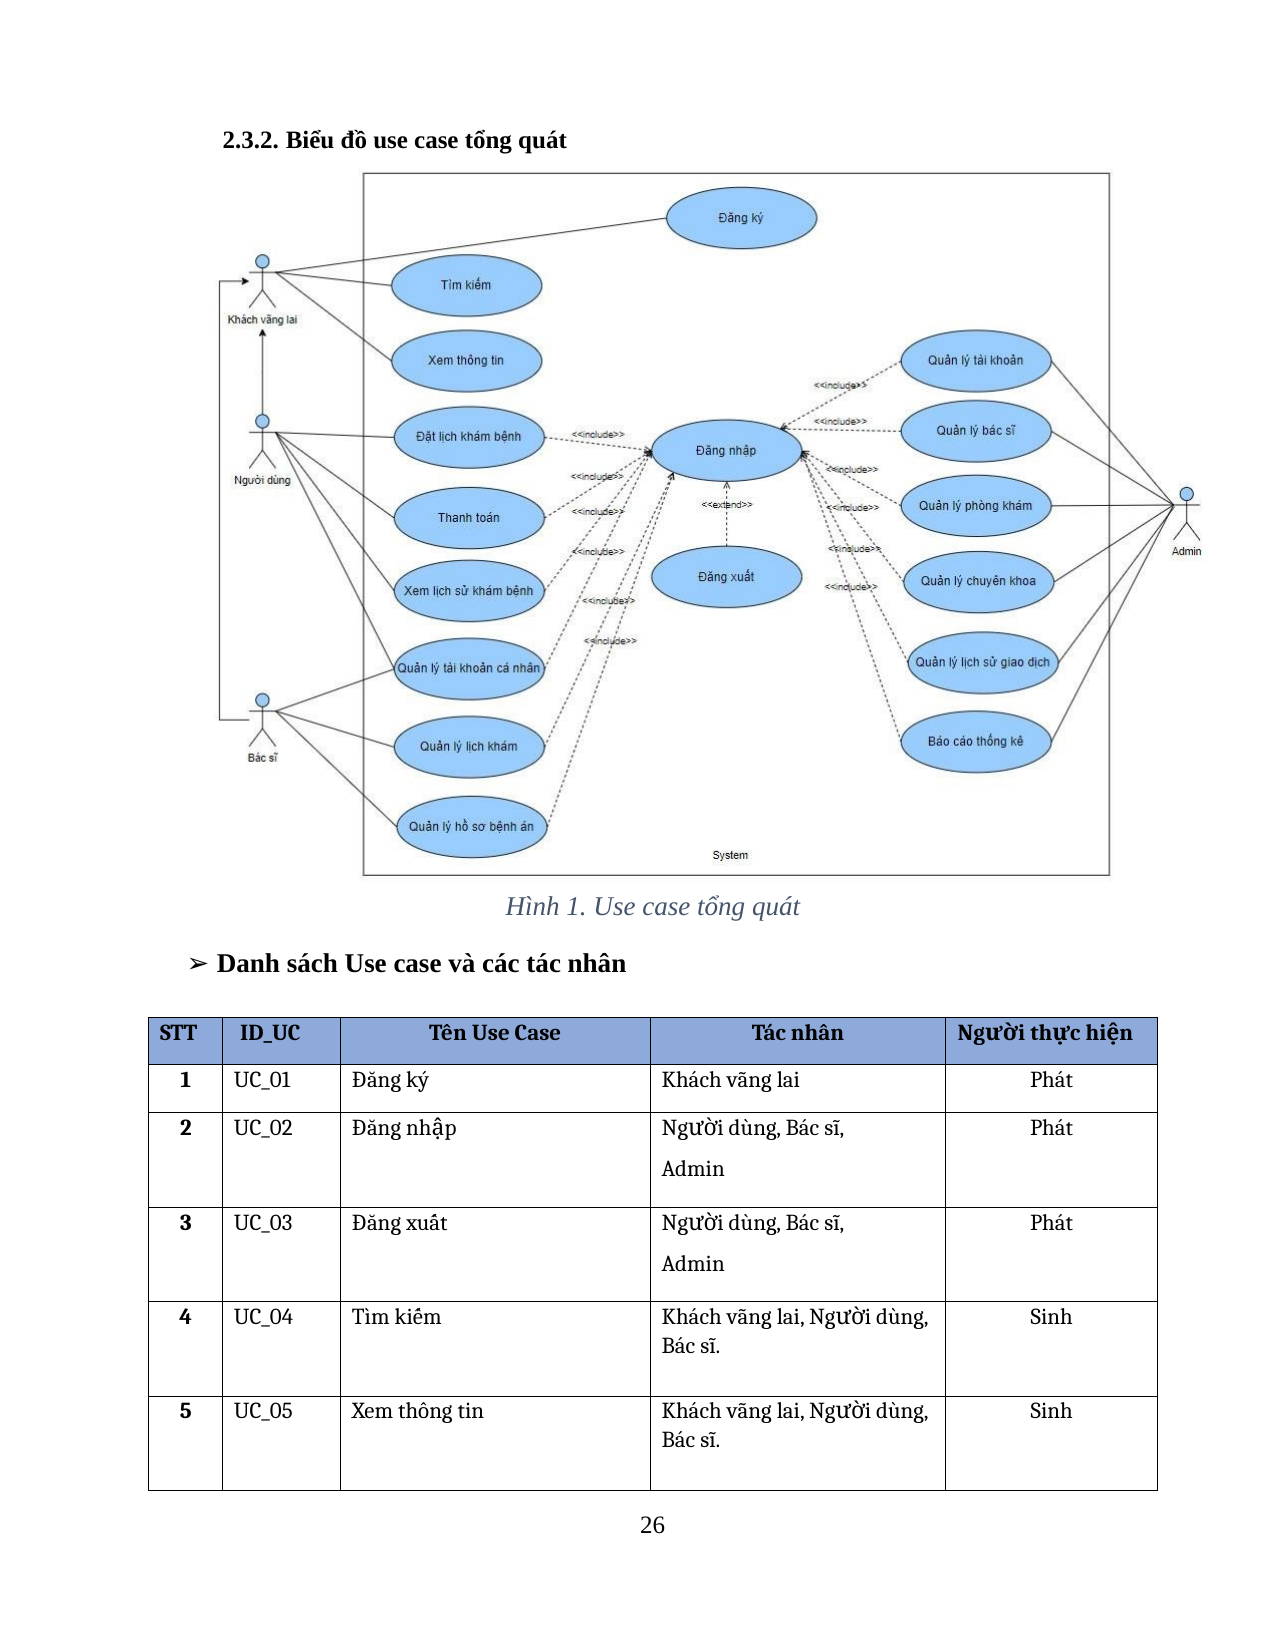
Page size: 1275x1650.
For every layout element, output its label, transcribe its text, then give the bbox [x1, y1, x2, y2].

table_cell UC_04 [223, 1302, 340, 1396]
table_cell UC_03 [223, 1208, 340, 1301]
text ➢ Danh sách Use case và các tác nhân [186, 943, 1208, 980]
text Hình 1. Use case tổng quát [222, 890, 1084, 921]
table_cell Phát [946, 1113, 1157, 1207]
table_cell Khách vãng lai, Người dùng, Bác sĩ. [651, 1397, 945, 1490]
table_header Tác nhân [651, 1018, 945, 1064]
table_cell UC_01 [223, 1065, 340, 1112]
table_header Tên Use Case [341, 1018, 650, 1064]
table_cell Tìm kiếm [341, 1302, 650, 1396]
table_cell Đăng xuất [341, 1208, 650, 1301]
table_header STT [149, 1018, 222, 1064]
table_cell 2 [149, 1113, 222, 1207]
table_header ID_UC [223, 1018, 340, 1064]
table_cell Xem thông tin [341, 1397, 650, 1490]
table_cell 5 [149, 1397, 222, 1490]
table_cell Người dùng, Bác sĩ, Admin [651, 1208, 945, 1301]
table_header Người thực hiện [946, 1018, 1157, 1064]
table_cell Sinh [946, 1302, 1157, 1396]
table_cell 3 [149, 1208, 222, 1301]
table_cell Đăng ký [341, 1065, 650, 1112]
table_cell Khách vãng lai, Người dùng, Bác sĩ. [651, 1302, 945, 1396]
table_cell 4 [149, 1302, 222, 1396]
table_cell UC_05 [223, 1397, 340, 1490]
table_cell Sinh [946, 1397, 1157, 1490]
table_cell Đăng nhập [341, 1113, 650, 1207]
table_cell Người dùng, Bác sĩ, Admin [651, 1113, 945, 1207]
table_cell Phát [946, 1208, 1157, 1301]
table_cell Khách vãng lai [651, 1065, 945, 1112]
table_cell Phát [946, 1065, 1157, 1112]
table_cell 1 [149, 1065, 222, 1112]
picture [198, 160, 1208, 888]
subtitle 2.3.2. Biểu đồ use case tổng quát [222, 125, 1208, 154]
table_cell UC_02 [223, 1113, 340, 1207]
